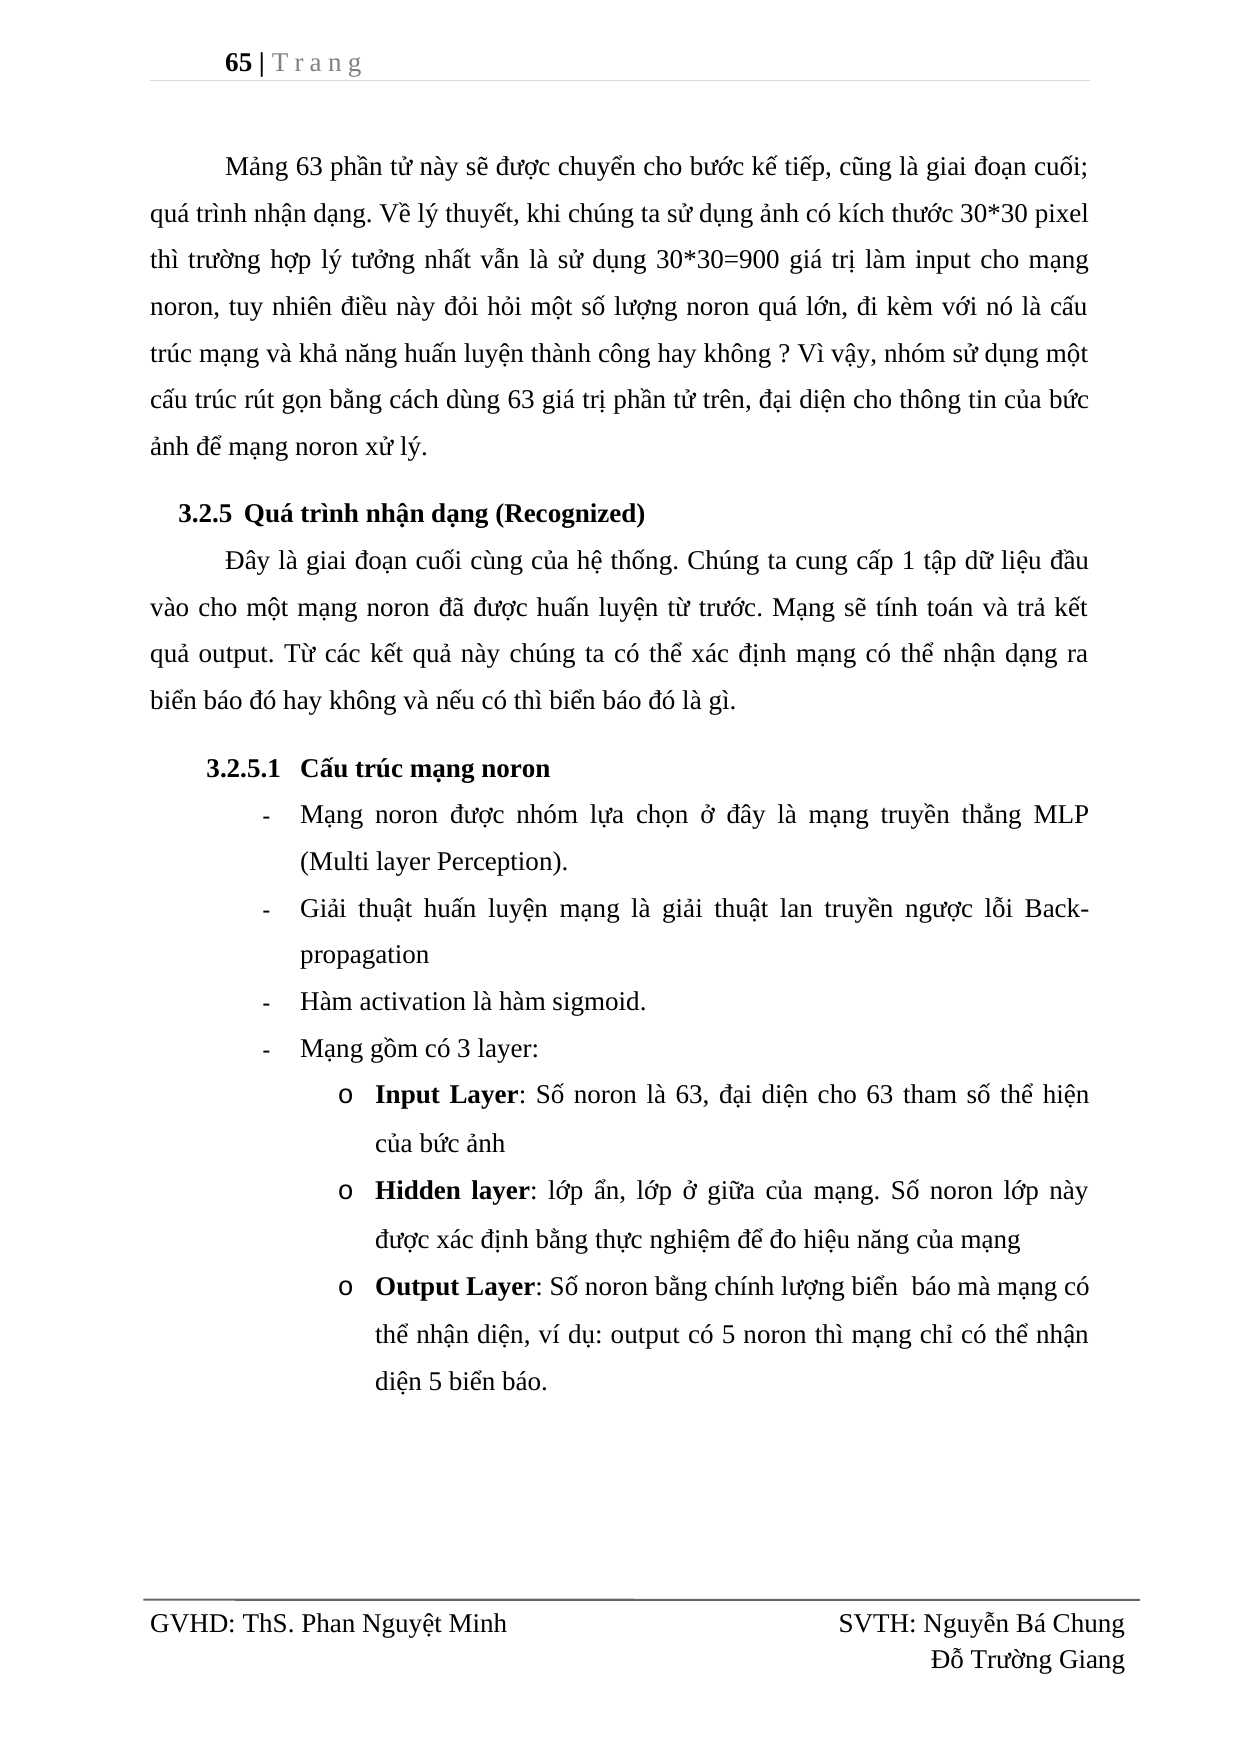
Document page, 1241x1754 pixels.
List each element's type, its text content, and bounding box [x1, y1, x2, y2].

subtitle Cấu trúc mạng noron [206, 752, 1090, 783]
list Giải thuật huấn luyện mạng là giải thuật lan truyền ngược lỗi Back-propagation [262, 892, 1090, 969]
text Mảng 63 phần tử này sẽ được chuyển cho bước kế tiếp, cũng là giai đoạn cuối; quá trình nhận dạng. Về lý thuyết, khi chúng ta sử dụng ảnh có kích thước 30*30 pixel thì trường hợp lý tưởng nhất vẫn là sử dụng 30*30=900 giá trị làm input cho mạng noron, tuy nhiên điều này đỏi hỏi một số lượng noron quá lớn, đi kèm với nó là cấu trúc mạng và khả năng huấn luyện thành công hay không ? Vì vậy, nhóm sử dụng một cấu trúc rút gọn bằng cách dùng 63 giá trị phần tử trên, đại diện cho thông tin của bức ảnh để mạng noron xử lý. [150, 150, 1090, 461]
list Mạng noron được nhóm lựa chọn ở đây là mạng truyền thẳng MLP (Multi layer Perception). [262, 798, 1090, 876]
list Output Layer: Số noron bằng chính lượng biển báo mà mạng có thể nhận diện, ví dụ: output có 5 noron thì mạng chỉ có thể nhận diện 5 biển báo. [337, 1269, 1090, 1396]
list Hidden layer: lớp ẩn, lớp ở giữa của mạng. Số noron lớp này được xác định bằng thực nghiệm để đo hiệu năng của mạng [337, 1174, 1090, 1254]
subtitle Quá trình nhận dạng (Recognized) [178, 497, 1090, 529]
list Hàm activation là hàm sigmoid. [262, 985, 1090, 1016]
list Input Layer: Số noron là 63, đại diện cho 63 tham số thể hiện của bức ảnh [337, 1078, 1090, 1158]
list Mạng gồm có 3 layer: [262, 1032, 1090, 1063]
list Đây là giai đoạn cuối cùng của hệ thống. Chúng ta cung cấp 1 tập dữ liệu đầu vào cho một mạng noron đã được huấn luyện từ trước. Mạng sẽ tính toán và trả kết quả output. Từ các kết quả này chúng ta có thể xác định mạng có thể nhận dạng ra biển báo đó hay không và nếu có thì biển báo đó là gì. [150, 544, 1090, 715]
